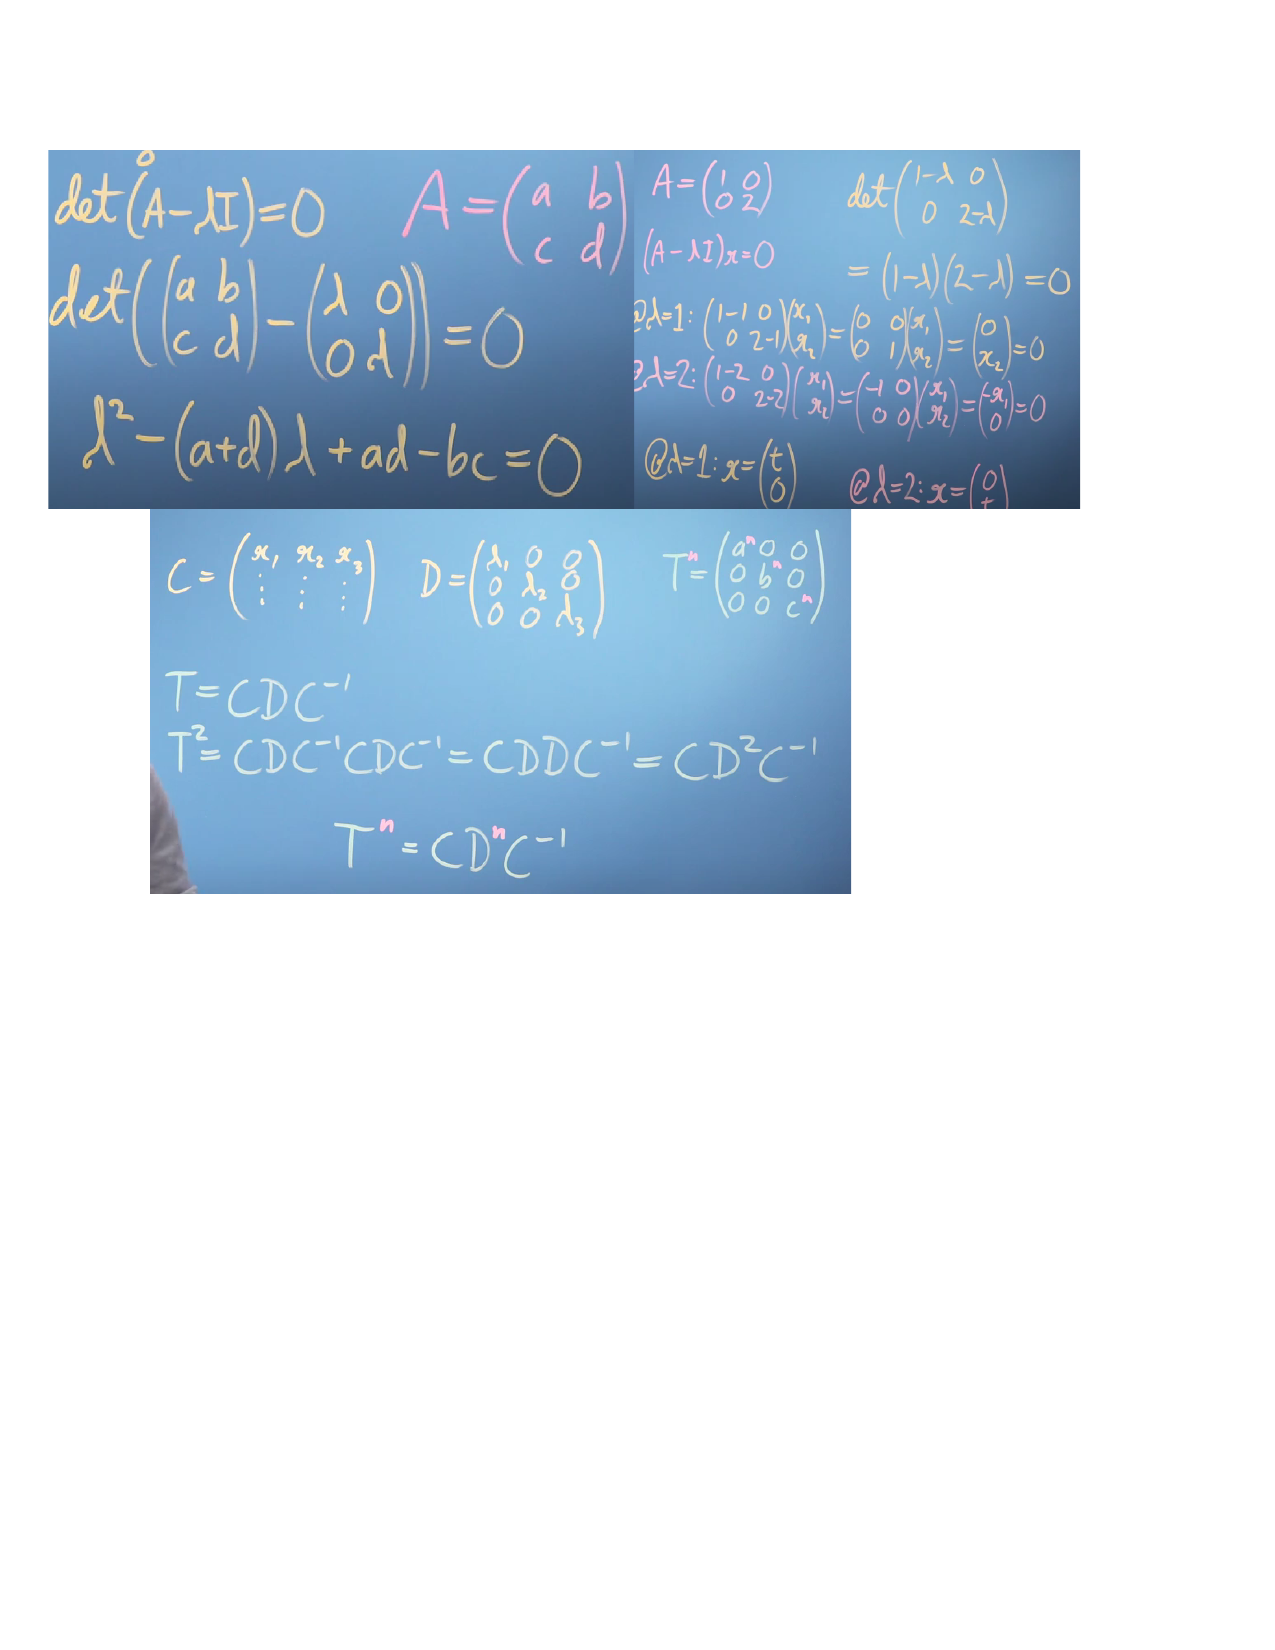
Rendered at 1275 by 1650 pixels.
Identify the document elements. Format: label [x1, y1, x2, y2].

picture [48, 150, 1081, 894]
